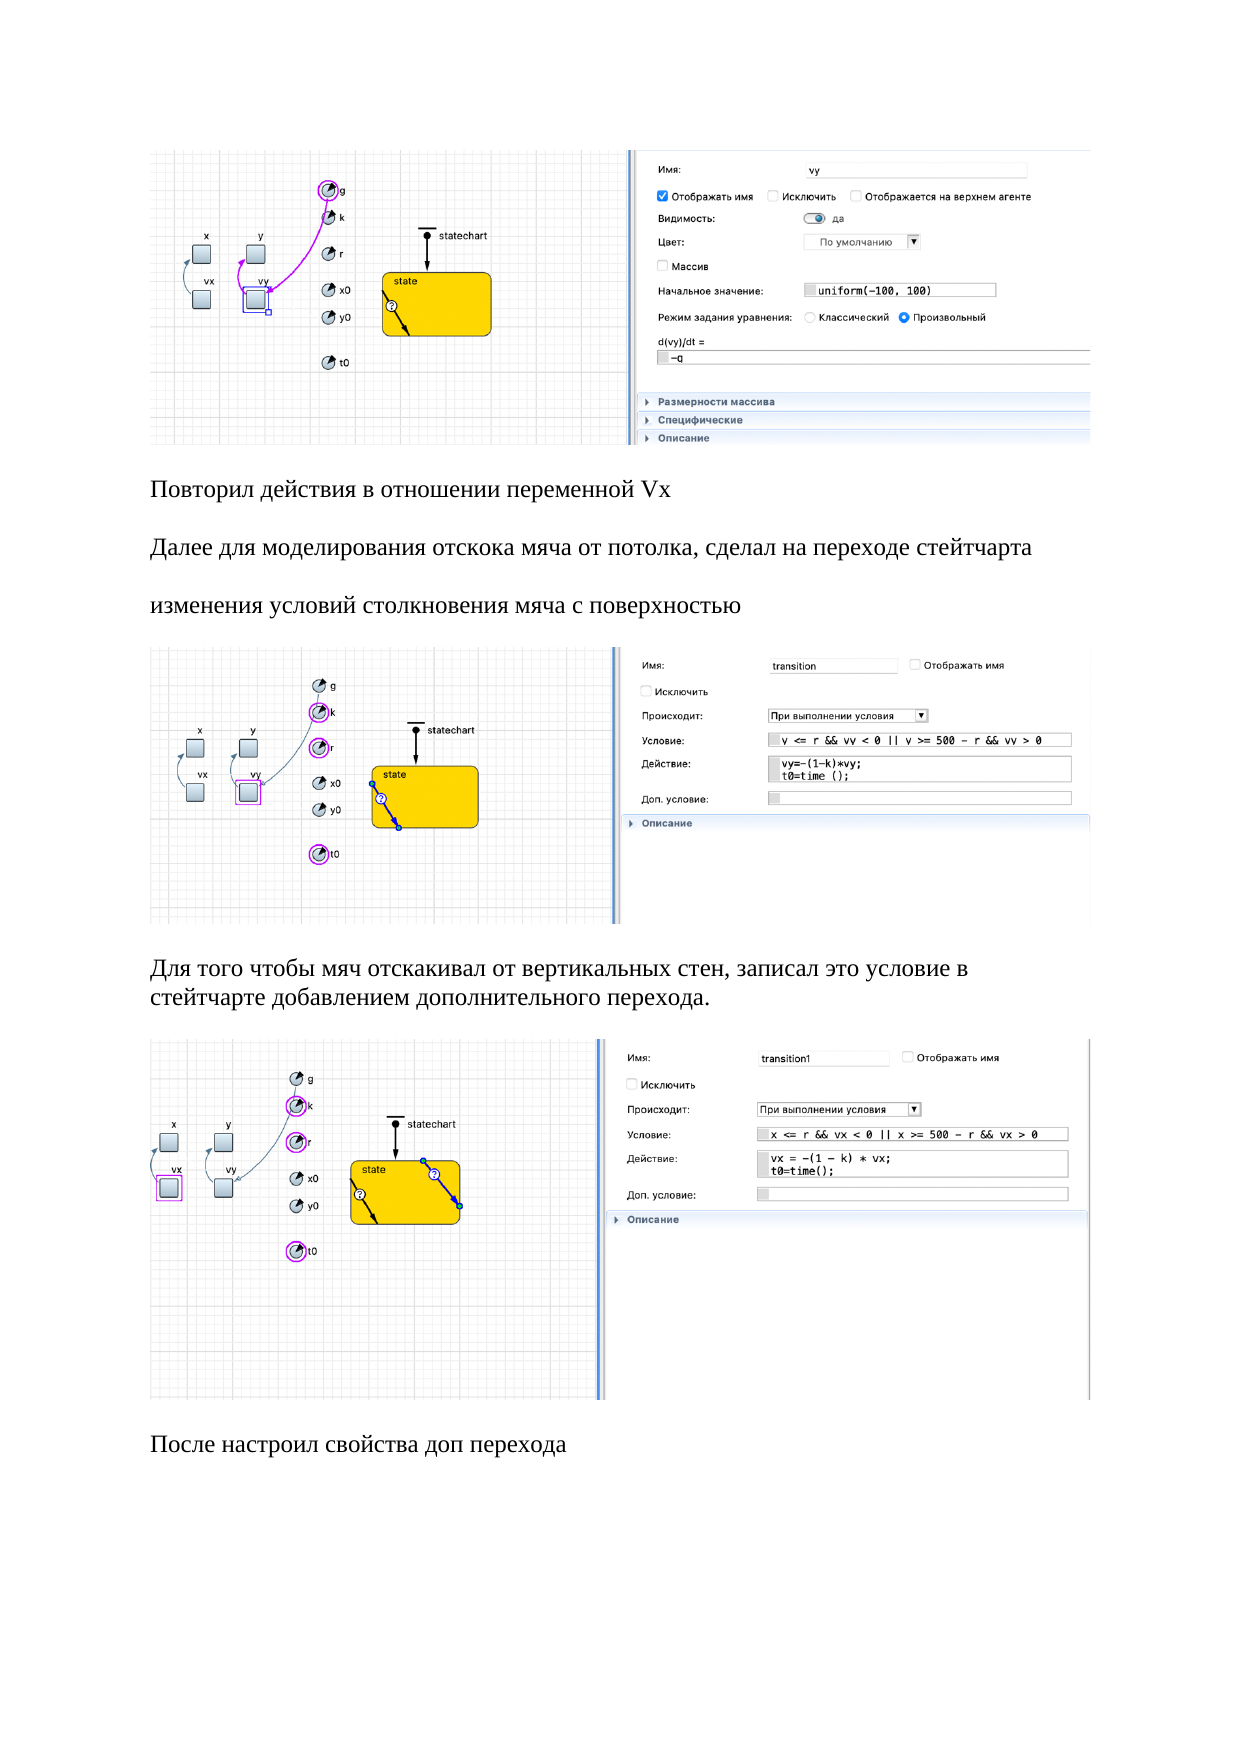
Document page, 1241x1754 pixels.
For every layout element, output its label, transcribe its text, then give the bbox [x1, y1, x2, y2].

picture [150, 150, 1091, 445]
text изменения условий столкновения мяча с поверхностью [150, 590, 1090, 618]
text Повторил действия в отношении переменной Vх [150, 474, 1090, 503]
picture [150, 1039, 1091, 1400]
picture [150, 647, 1091, 924]
text После настроил свойства доп перехода [150, 1429, 1090, 1458]
text Для того чтобы мяч отскакивал от вертикальных стен, записал это условие в стейтчарте добавлением дополнительного перехода. [150, 953, 1090, 1010]
text Далее для моделирования отскока мяча от потолка, сделал на переходе стейтчарта [150, 532, 1090, 561]
